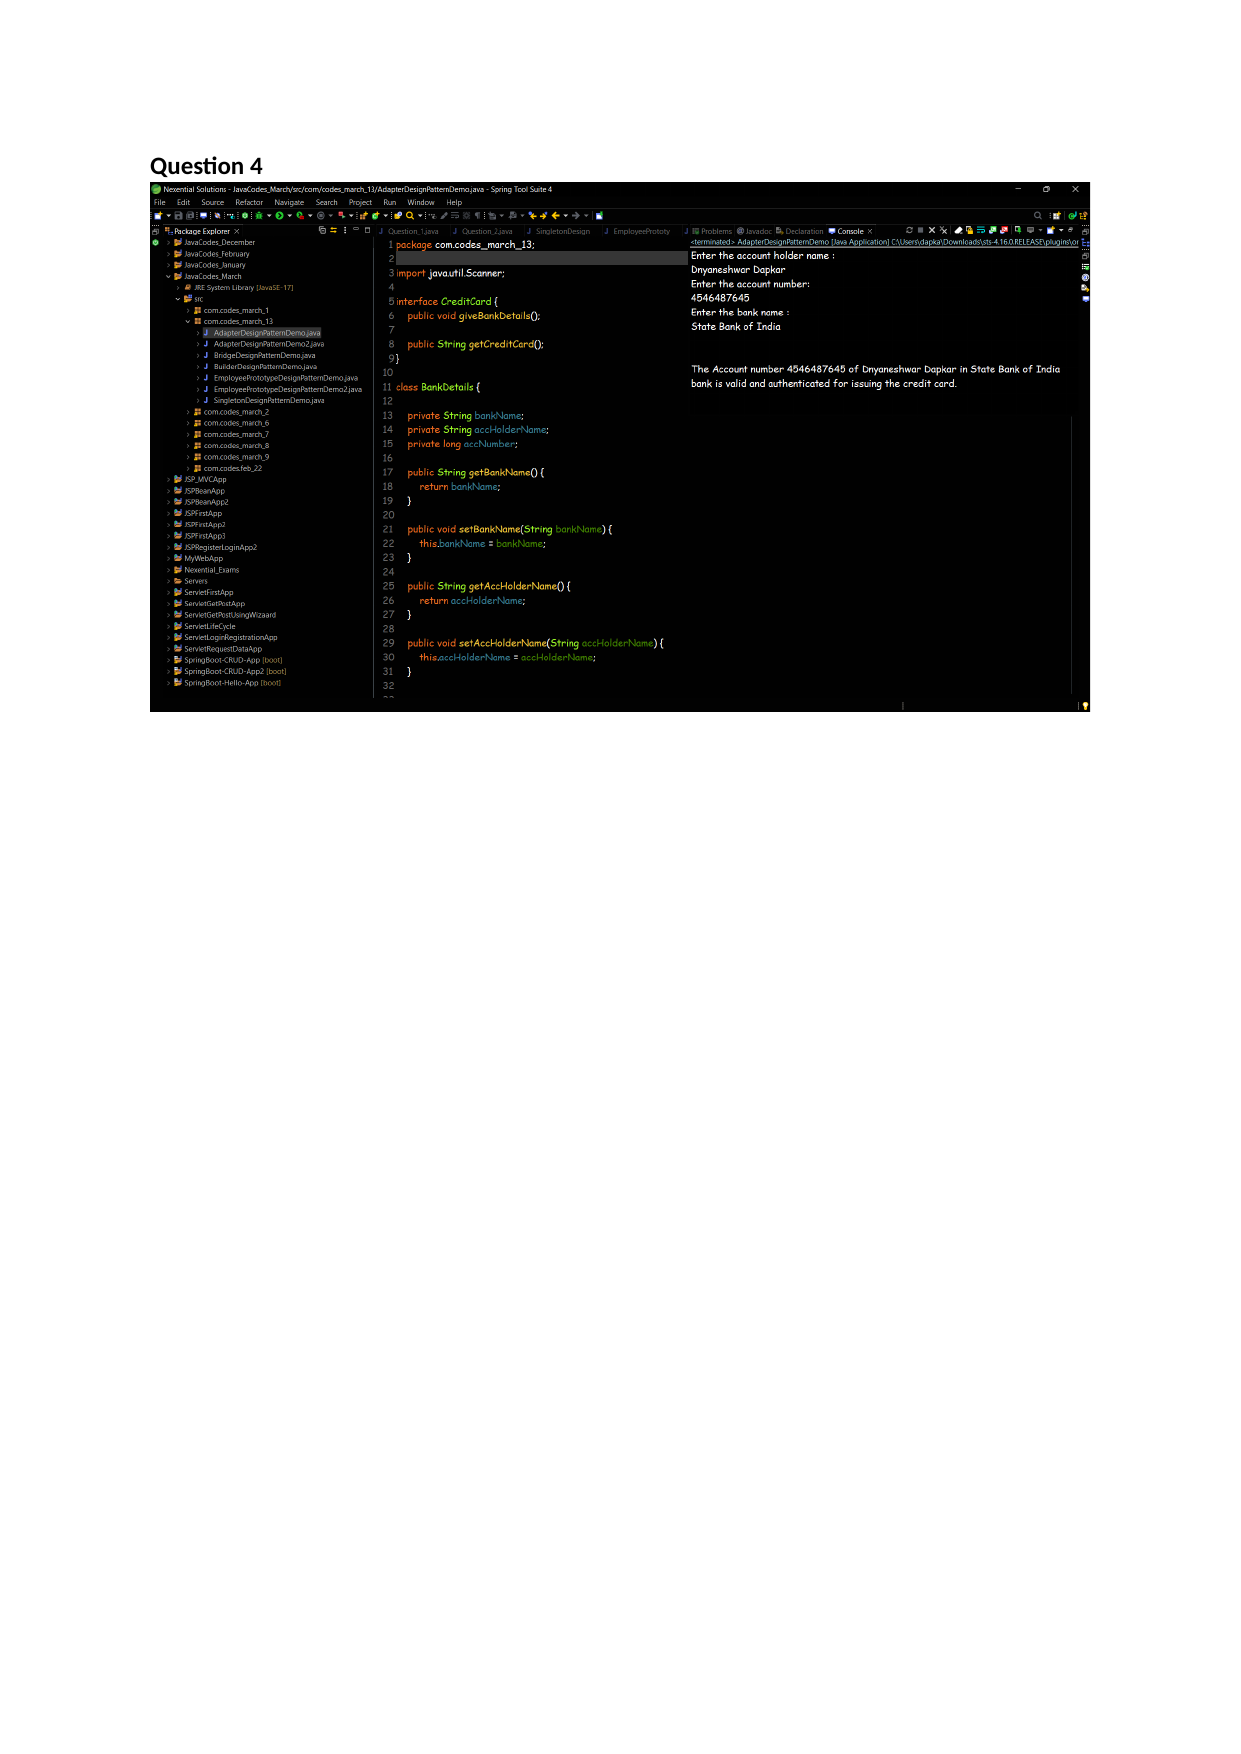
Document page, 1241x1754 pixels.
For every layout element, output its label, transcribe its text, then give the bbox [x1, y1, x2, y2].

picture [150, 182, 1091, 712]
text Question 4 [150, 150, 1090, 182]
